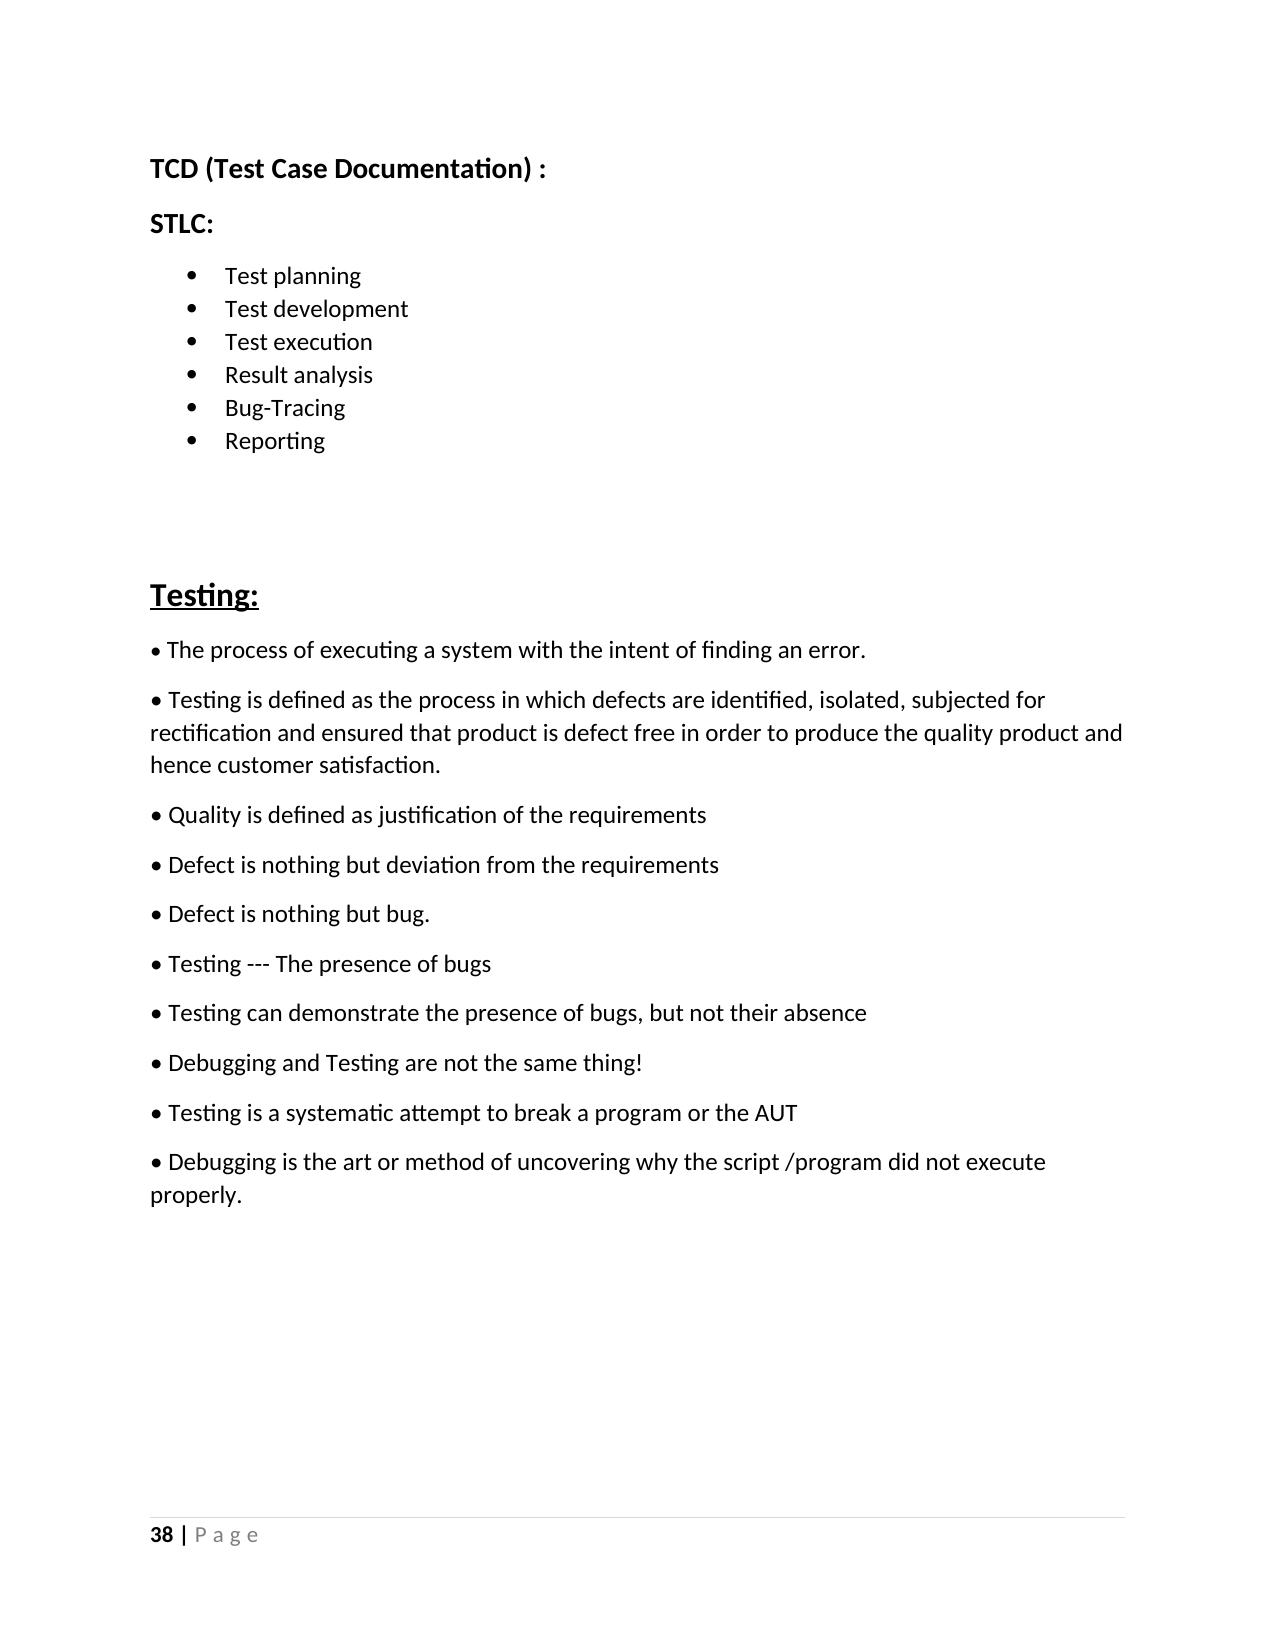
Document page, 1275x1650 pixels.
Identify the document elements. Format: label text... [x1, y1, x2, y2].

list Test planning [187, 260, 1125, 291]
text • The process of executing a system with the intent of finding an error. [150, 634, 1125, 665]
text • Debugging is the art or method of uncovering why the script /program did not execute properly. [150, 1146, 1125, 1210]
text • Testing can demonstrate the presence of bugs, but not their absence [150, 997, 1125, 1028]
text • Debugging and Testing are not the same thing! [150, 1047, 1125, 1078]
list Test development [187, 293, 1125, 324]
list Bug-Tracing [187, 392, 1125, 422]
text TCD (Test Case Documentation) : [150, 150, 1125, 186]
text • Testing is defined as the process in which defects are identified, isolated, subjected for rectification and ensured that product is defect free in order to produce the quality product and hence customer satisfaction. [150, 684, 1125, 780]
list Result analysis [187, 359, 1125, 389]
text • Defect is nothing but deviation from the requirements [150, 849, 1125, 879]
list Test execution [187, 326, 1125, 357]
text • Quality is defined as justification of the requirements [150, 799, 1125, 830]
text STLC: [150, 205, 1125, 241]
text • Testing --- The presence of bugs [150, 948, 1125, 978]
text Testing: [150, 573, 1125, 614]
text • Defect is nothing but bug. [150, 898, 1125, 929]
text • Testing is a systematic attempt to break a program or the AUT [150, 1097, 1125, 1127]
list Reporting [187, 425, 1125, 455]
